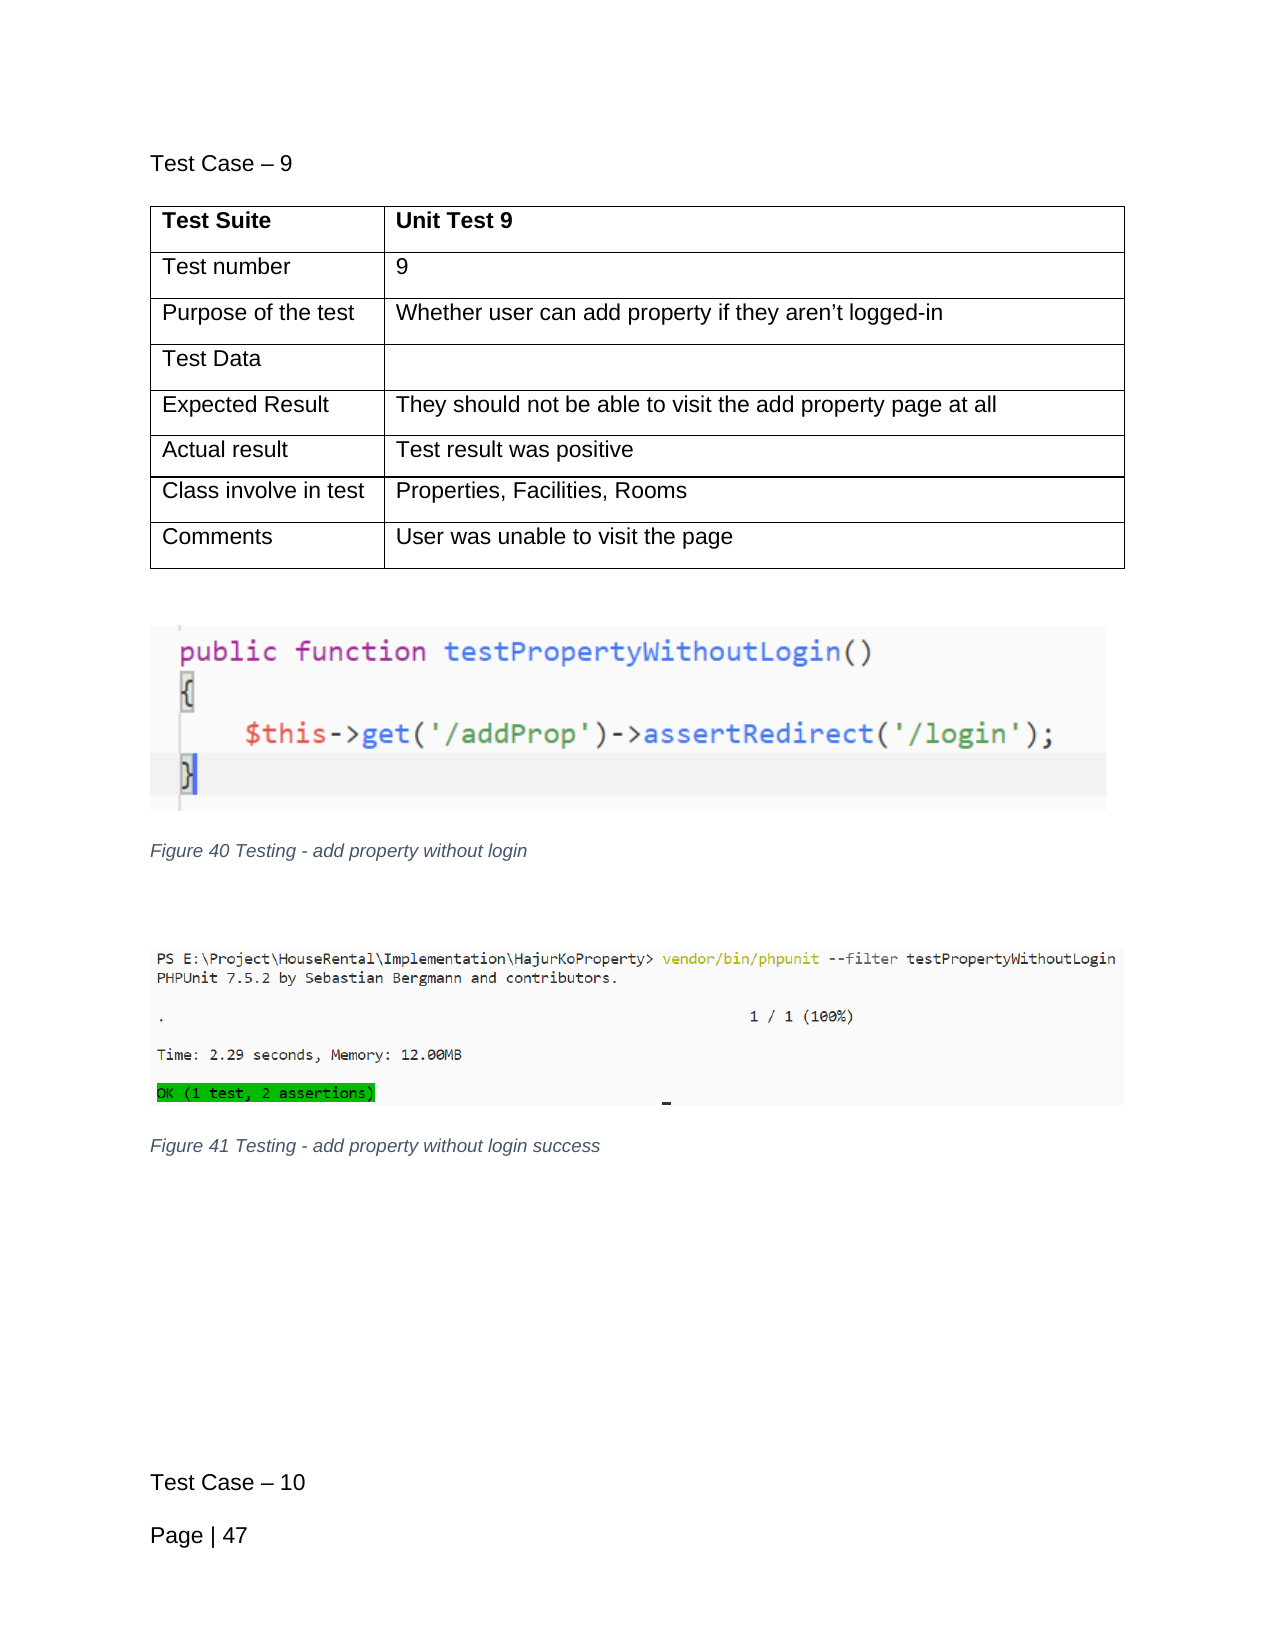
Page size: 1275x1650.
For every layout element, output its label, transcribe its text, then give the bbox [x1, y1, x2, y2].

table_header Unit Test 9 [385, 207, 1124, 252]
text Test Case – 9 [150, 150, 1125, 176]
table_cell Whether user can add property if they aren’t logged-in [385, 299, 1124, 344]
picture [150, 949, 1124, 1105]
table_cell Properties, Facilities, Rooms [385, 478, 1124, 522]
table_cell Purpose of the test [151, 299, 384, 344]
table_header Test Suite [151, 207, 384, 252]
table_cell Comments [151, 523, 384, 568]
table_cell Test Data [151, 345, 384, 389]
table_cell Test number [151, 253, 384, 298]
picture [150, 625, 1107, 811]
table_cell Actual result [151, 436, 384, 476]
table_cell They should not be able to visit the add property page at all [385, 391, 1124, 435]
table_cell Test result was positive [385, 436, 1124, 476]
table_cell [385, 345, 1124, 389]
text Test Case – 10 [150, 1469, 1125, 1495]
table_cell 9 [385, 253, 1124, 298]
table_cell Expected Result [151, 391, 384, 435]
table_cell User was unable to visit the page [385, 523, 1124, 568]
table_cell Class involve in test [151, 478, 384, 522]
